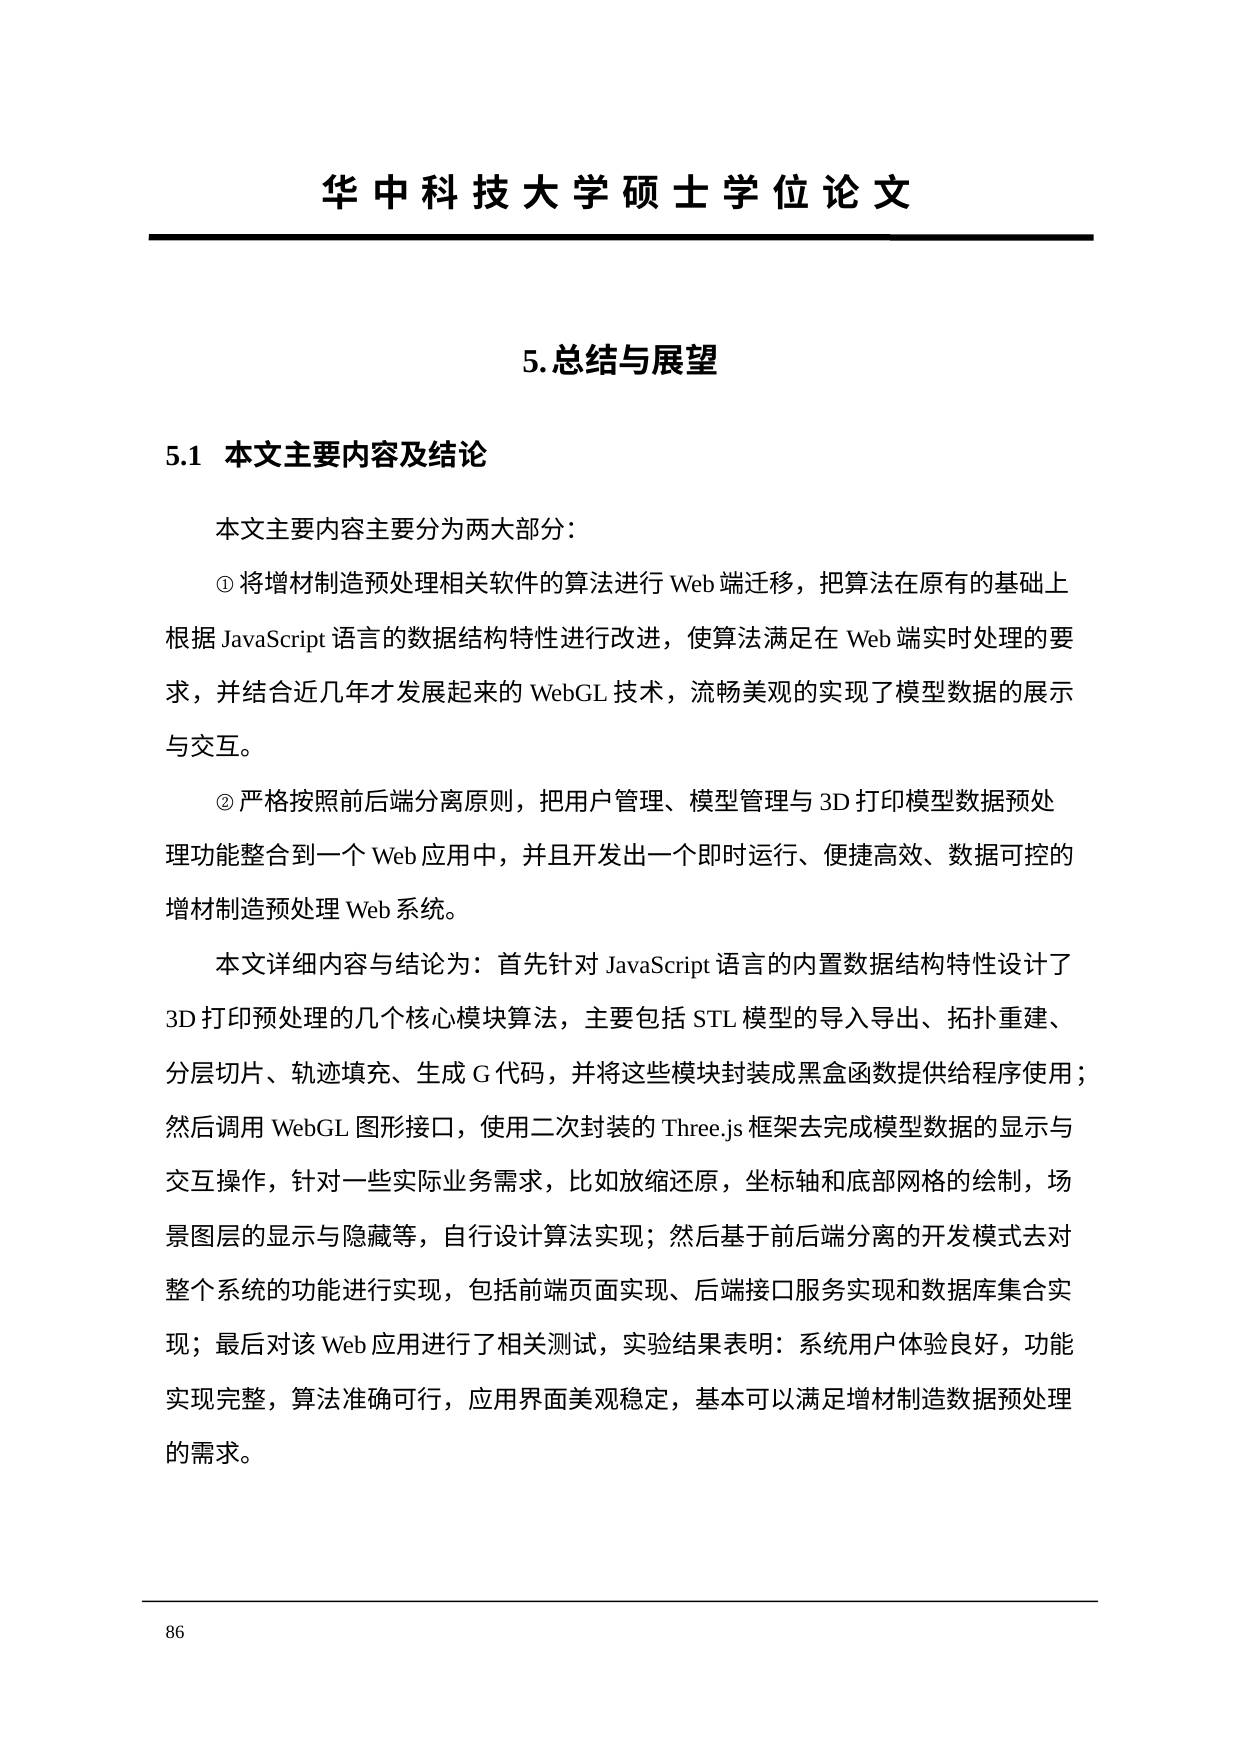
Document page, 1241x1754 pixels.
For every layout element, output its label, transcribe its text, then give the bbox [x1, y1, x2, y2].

subtitle 本文主要内容及结论 [165, 431, 1075, 473]
text 本文主要内容主要分为两大部分： [165, 509, 1075, 546]
text 根据JavaScript语言的数据结构特性进行改进，使算法满足在Web端实时处理的要求，并结合近几年才发展起来的WebGL技术，流畅美观的实现了模型数据的展示与交互。 [165, 618, 1075, 763]
subtitle 总结与展望 [165, 334, 1075, 382]
list 将增材制造预处理相关软件的算法进行Web端迁移，把算法在原有的基础上 [215, 564, 1075, 600]
text 理功能整合到一个Web应用中，并且开发出一个即时运行、便捷高效、数据可控的增材制造预处理Web系统。 [165, 836, 1075, 926]
text 本文详细内容与结论为：首先针对JavaScript语言的内置数据结构特性设计了3D打印预处理的几个核心模块算法，主要包括STL模型的导入导出、拓扑重建、分层切片、轨迹填充、生成G代码，并将这些模块封装成黑盒函数提供给程序使用；然后调用WebGL图形接口，使用二次封装的Three.js框架去完成模型数据的显示与交互操作，针对一些实际业务需求，比如放缩还原，坐标轴和底部网格的绘制，场景图层的显示与隐藏等，自行设计算法实现；然后基于前后端分离的开发模式去对整个系统的功能进行实现，包括前端页面实现、后端接口服务实现和数据库集合实现；最后对该Web应用进行了相关测试，实验结果表明：系统用户体验良好，功能实现完整，算法准确可行，应用界面美观稳定，基本可以满足增材制造数据预处理的需求。 [165, 944, 1075, 1470]
list 严格按照前后端分离原则，把用户管理、模型管理与3D打印模型数据预处 [215, 781, 1075, 817]
